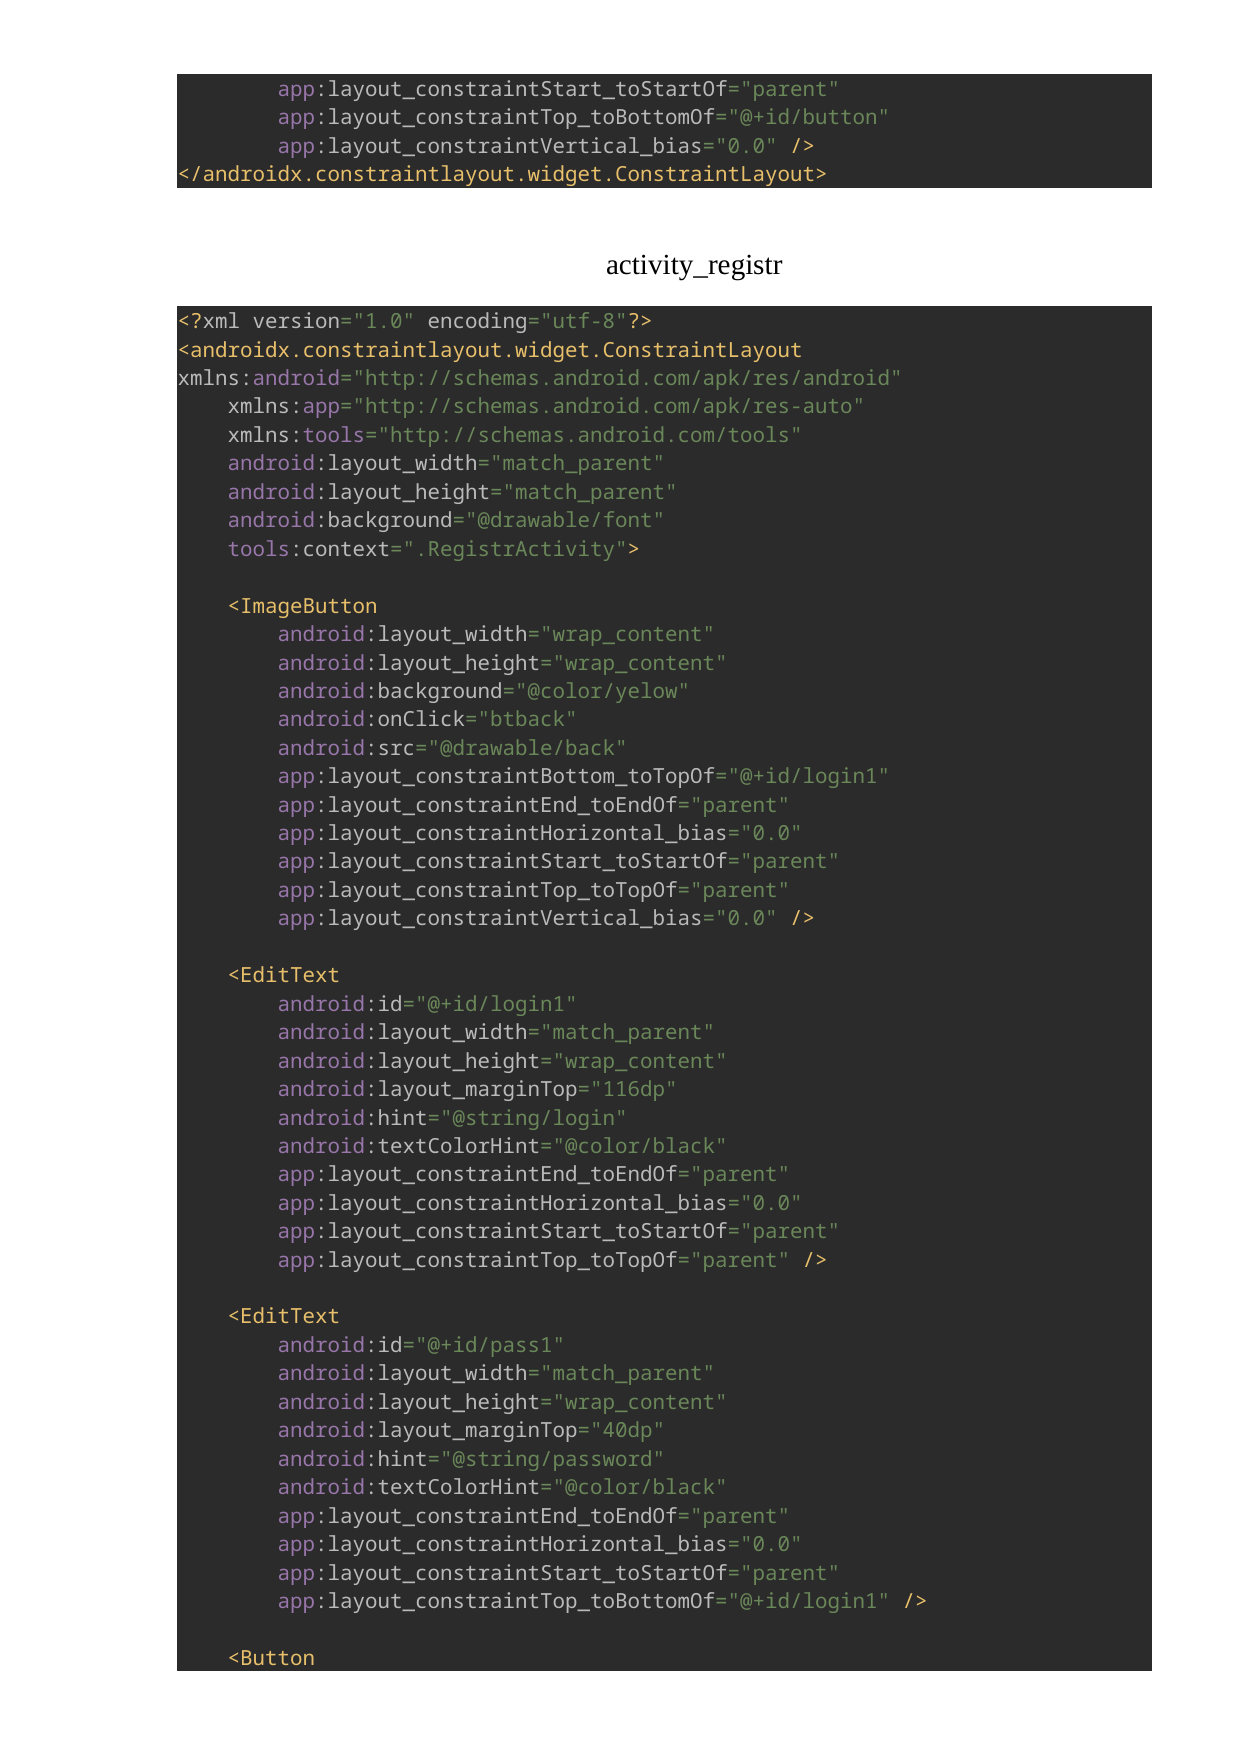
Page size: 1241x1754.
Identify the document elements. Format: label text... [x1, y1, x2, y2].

text activity_registr [177, 247, 1152, 281]
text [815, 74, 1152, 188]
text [177, 306, 1152, 1671]
